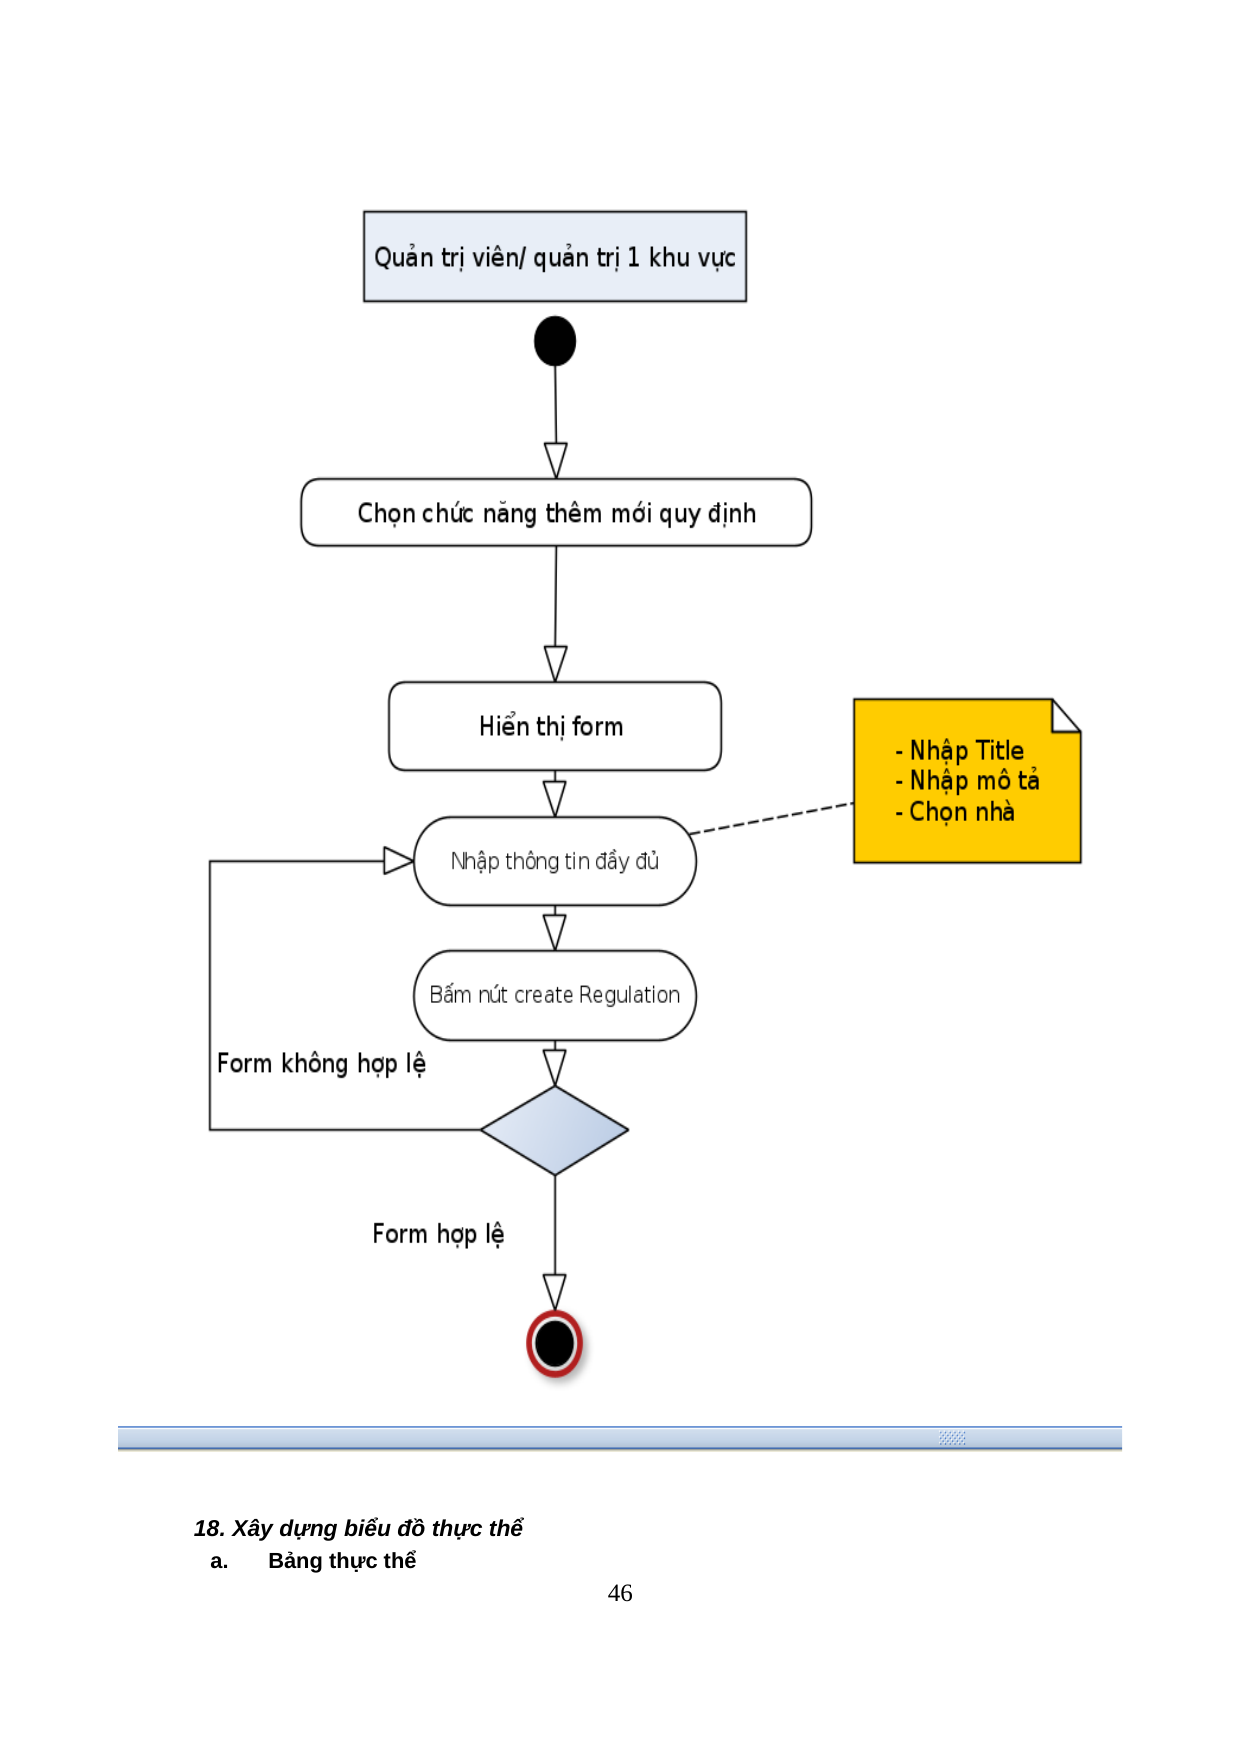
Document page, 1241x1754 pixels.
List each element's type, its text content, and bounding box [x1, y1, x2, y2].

subtitle Xây dựng biểu đồ thực thể [156, 1515, 1122, 1541]
subtitle Bảng thực thể [156, 1547, 1122, 1573]
picture [118, 143, 1123, 1452]
